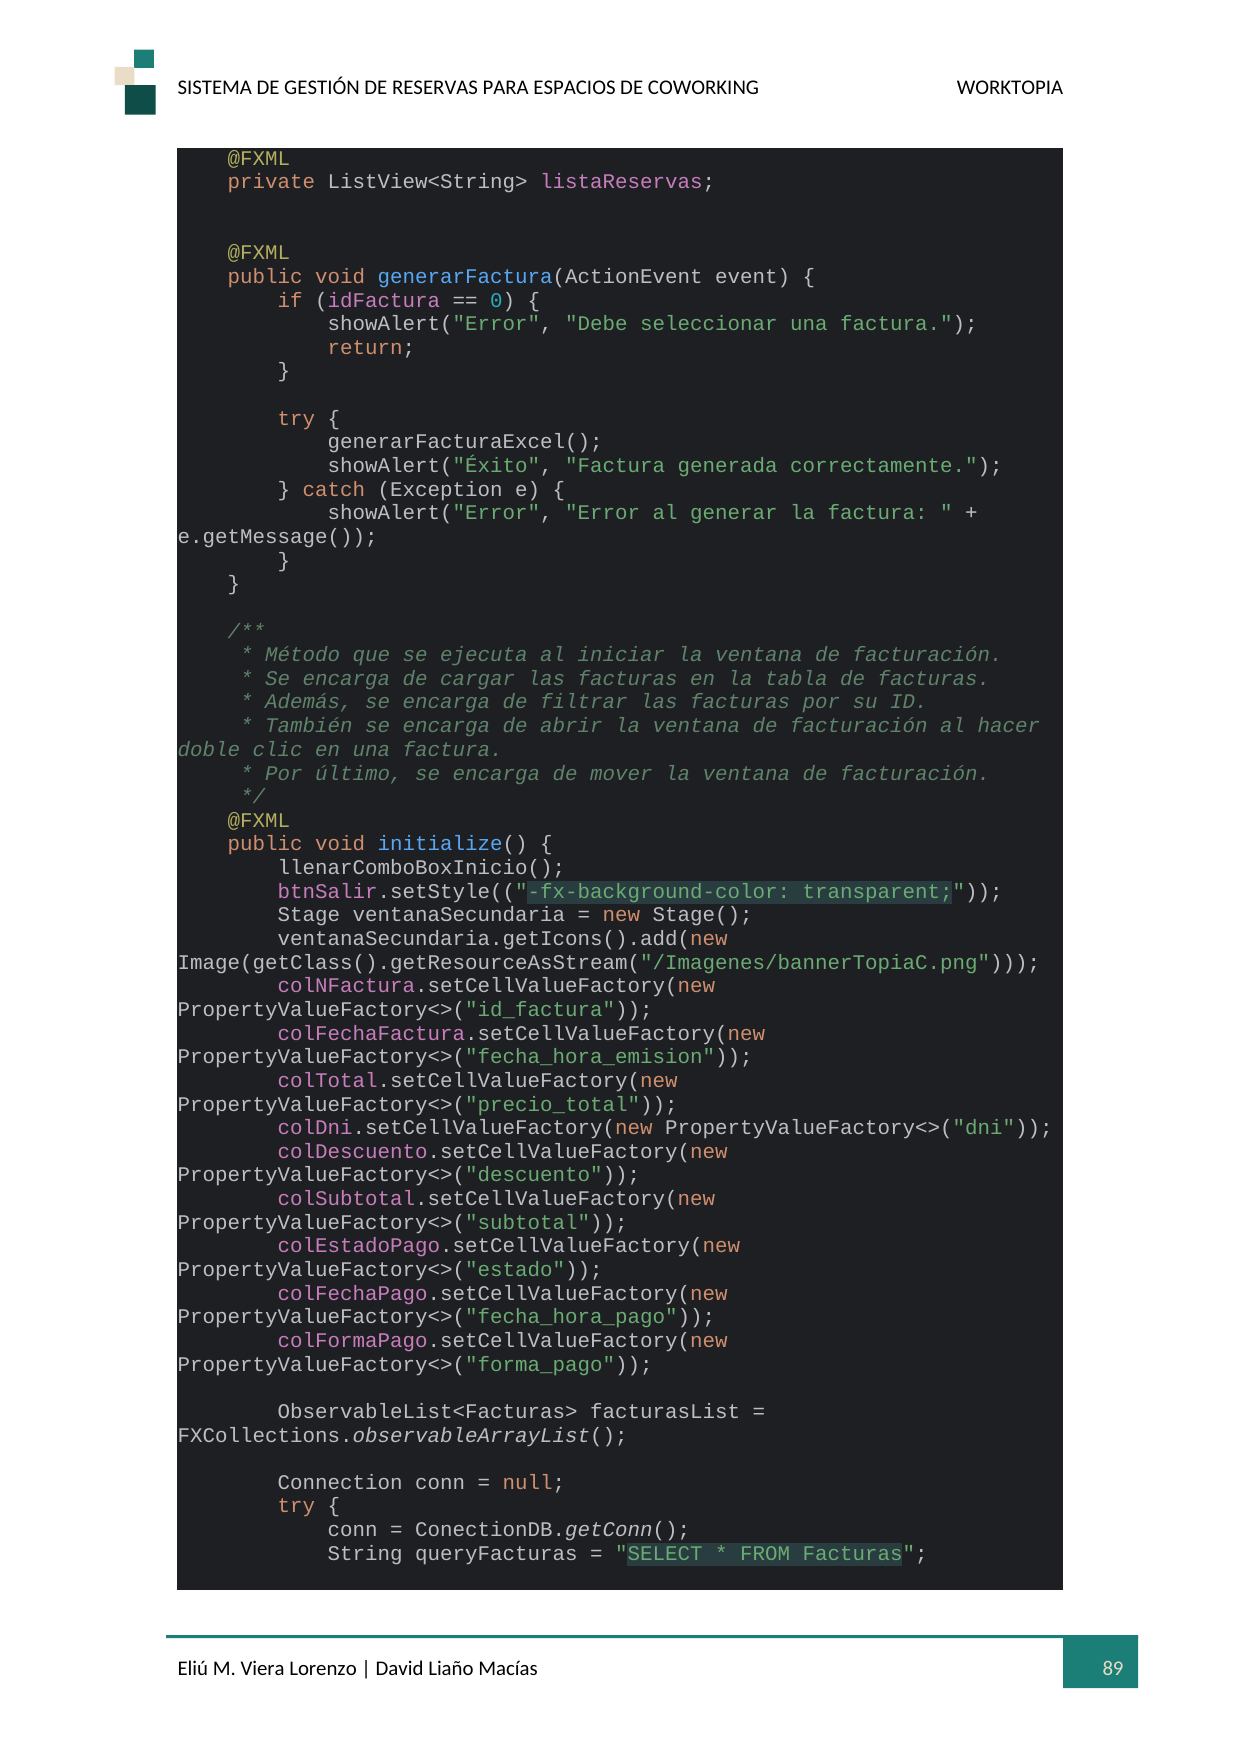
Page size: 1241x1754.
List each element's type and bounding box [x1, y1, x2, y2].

text [177, 148, 1063, 1590]
